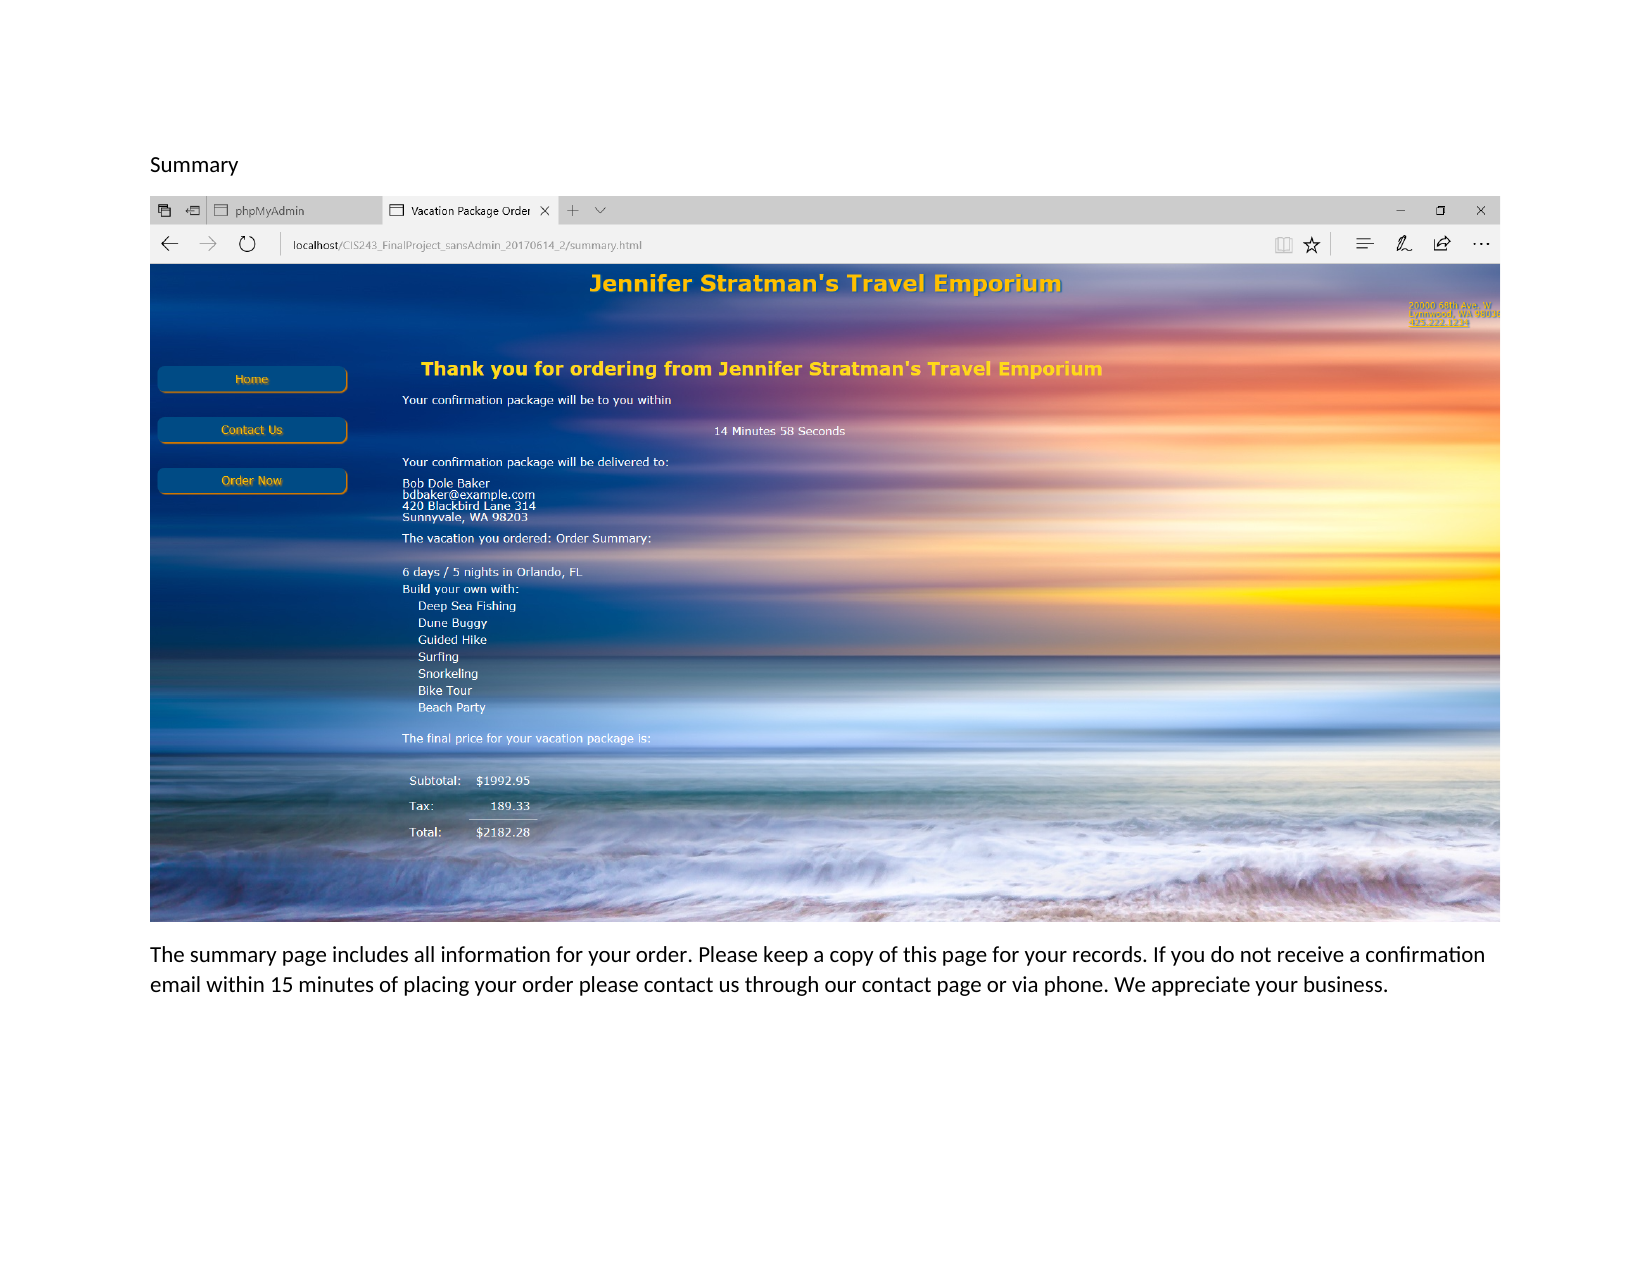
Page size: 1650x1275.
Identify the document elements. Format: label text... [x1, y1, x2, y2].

text The summary page includes all information for your order. Please keep a copy of this page for your records. If you do not receive a confirmation email within 15 minutes of placing your order please contact us through our contact page or via phone. We appreciate your business. [150, 940, 1500, 998]
picture [150, 196, 1500, 922]
text Summary [150, 150, 1500, 178]
